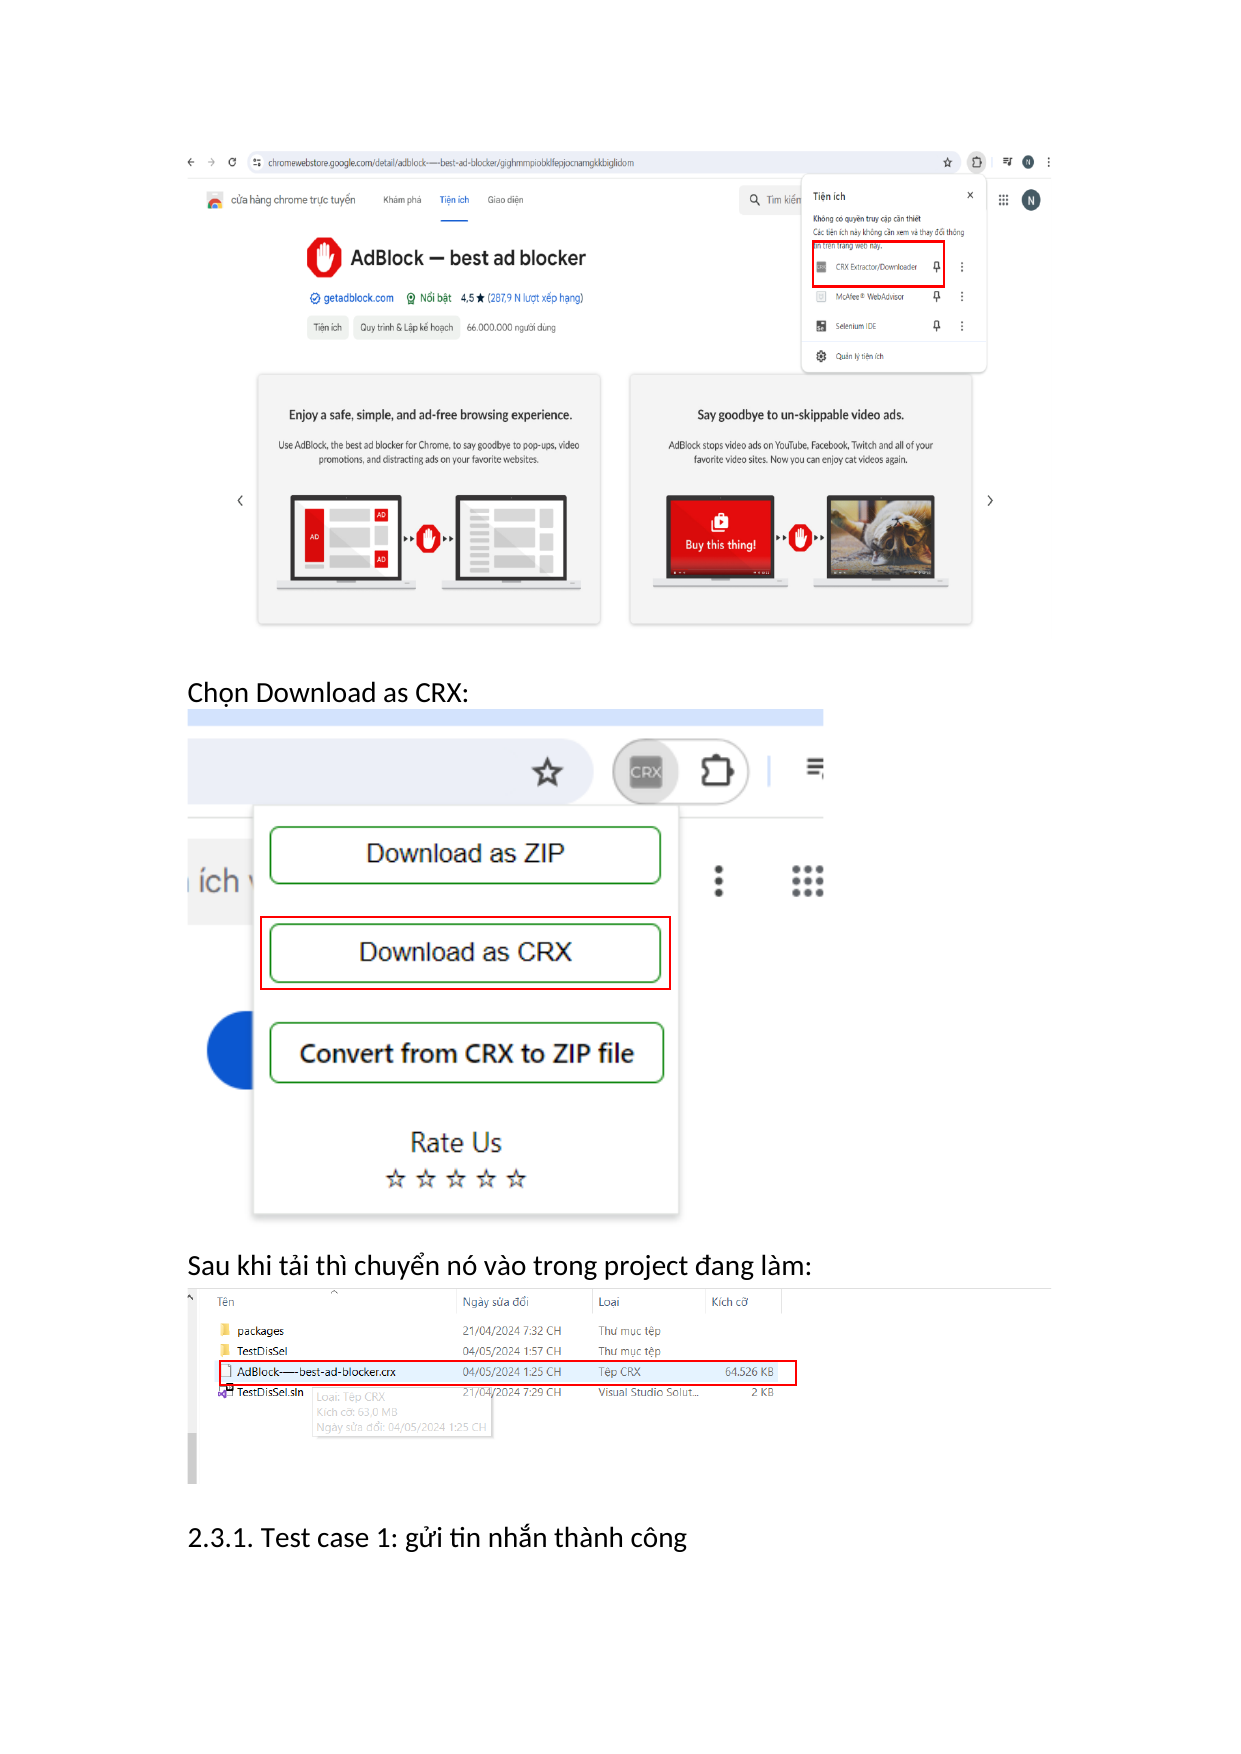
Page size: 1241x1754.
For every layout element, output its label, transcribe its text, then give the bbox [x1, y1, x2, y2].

picture [187, 150, 1052, 639]
text Chọn Download as CRX: [187, 674, 1053, 710]
picture [187, 709, 824, 1248]
picture [187, 1282, 1052, 1484]
list Test case 1: gửi tin nhắn thành công [187, 1519, 1053, 1554]
text Sau khi tải thì chuyển nó vào trong project đang làm: [187, 1247, 1053, 1283]
